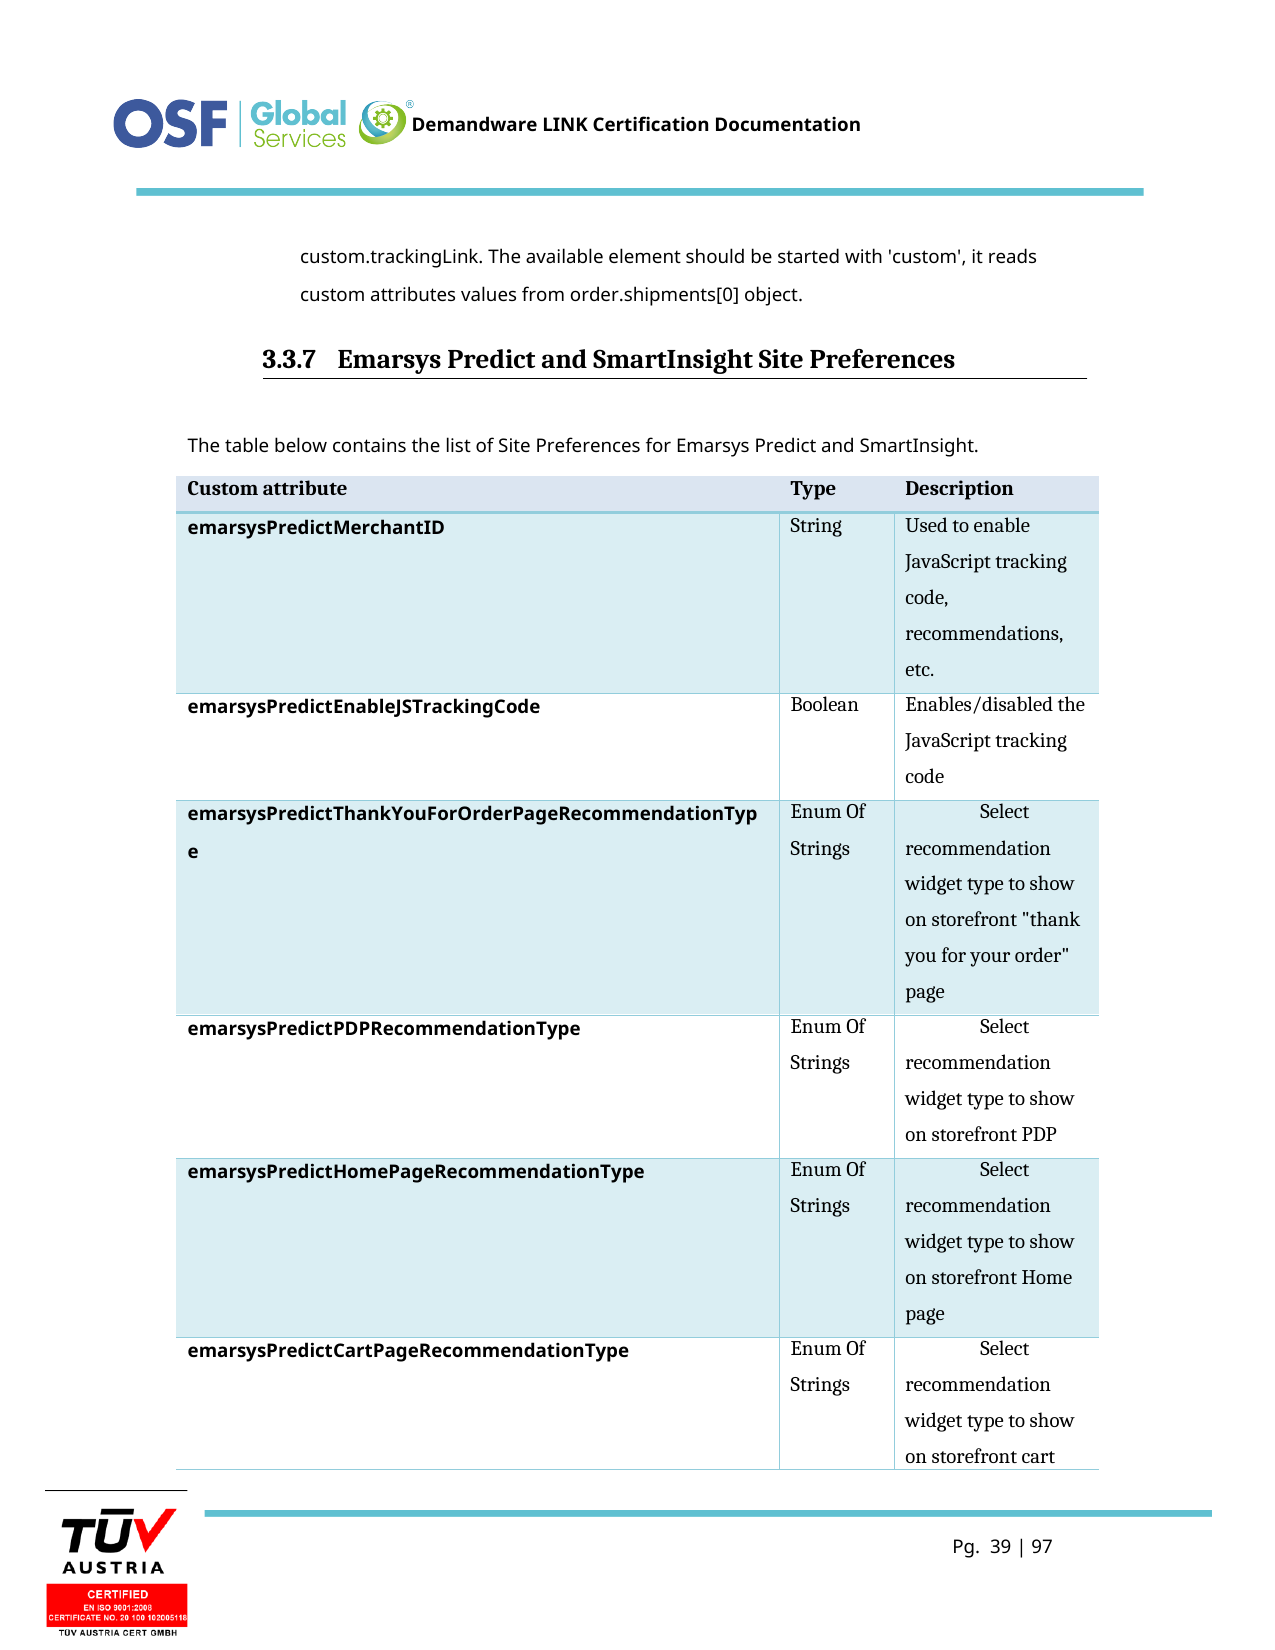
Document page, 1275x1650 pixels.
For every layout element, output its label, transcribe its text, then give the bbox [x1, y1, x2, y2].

table_cell Boolean [780, 694, 894, 800]
table_cell Select recommendation widget type to show on storefront "thank you for your order" page [895, 801, 1099, 1014]
table_cell emarsysPredictEnableJSTrackingCode [176, 694, 779, 800]
picture [204, 1510, 1212, 1517]
picture [136, 188, 1144, 196]
table_header Custom attribute [176, 476, 779, 511]
table_cell Enables/disabled the JavaScript tracking code [895, 694, 1099, 800]
table_cell emarsysPredictMerchantID [176, 514, 779, 693]
table_cell emarsysPredictHomePageRecommendationType [176, 1159, 779, 1337]
table_cell emarsysPredictCartPageRecommendationType [176, 1338, 779, 1469]
table_cell Select recommendation widget type to show on storefront PDP [895, 1016, 1099, 1158]
table_cell String [780, 514, 894, 693]
table_header Description [894, 476, 1099, 511]
picture [43, 1490, 187, 1634]
table_cell Enum Of Strings [780, 1016, 894, 1158]
text The table below contains the list of Site Preferences for Emarsys Predict and SmartInsight. [187, 432, 1087, 457]
table_cell emarsysPredictThankYouForOrderPageRecommendationType [176, 801, 779, 1014]
table_header Type [779, 476, 894, 511]
picture [113, 99, 414, 148]
table_cell Select recommendation widget type to show on storefront cart page [895, 1338, 1099, 1469]
table_cell Enum Of Strings [780, 801, 894, 1014]
table_cell Enum Of Strings [780, 1338, 894, 1469]
table_cell Select recommendation widget type to show on storefront Home page [895, 1159, 1099, 1337]
table_cell Enum Of Strings [780, 1159, 894, 1337]
subtitle Emarsys Predict and SmartInsight Site Preferences [262, 344, 1087, 379]
table_cell emarsysPredictPDPRecommendationType [176, 1016, 779, 1158]
table_cell Used to enable JavaScript tracking code, recommendations, etc. [895, 514, 1099, 693]
